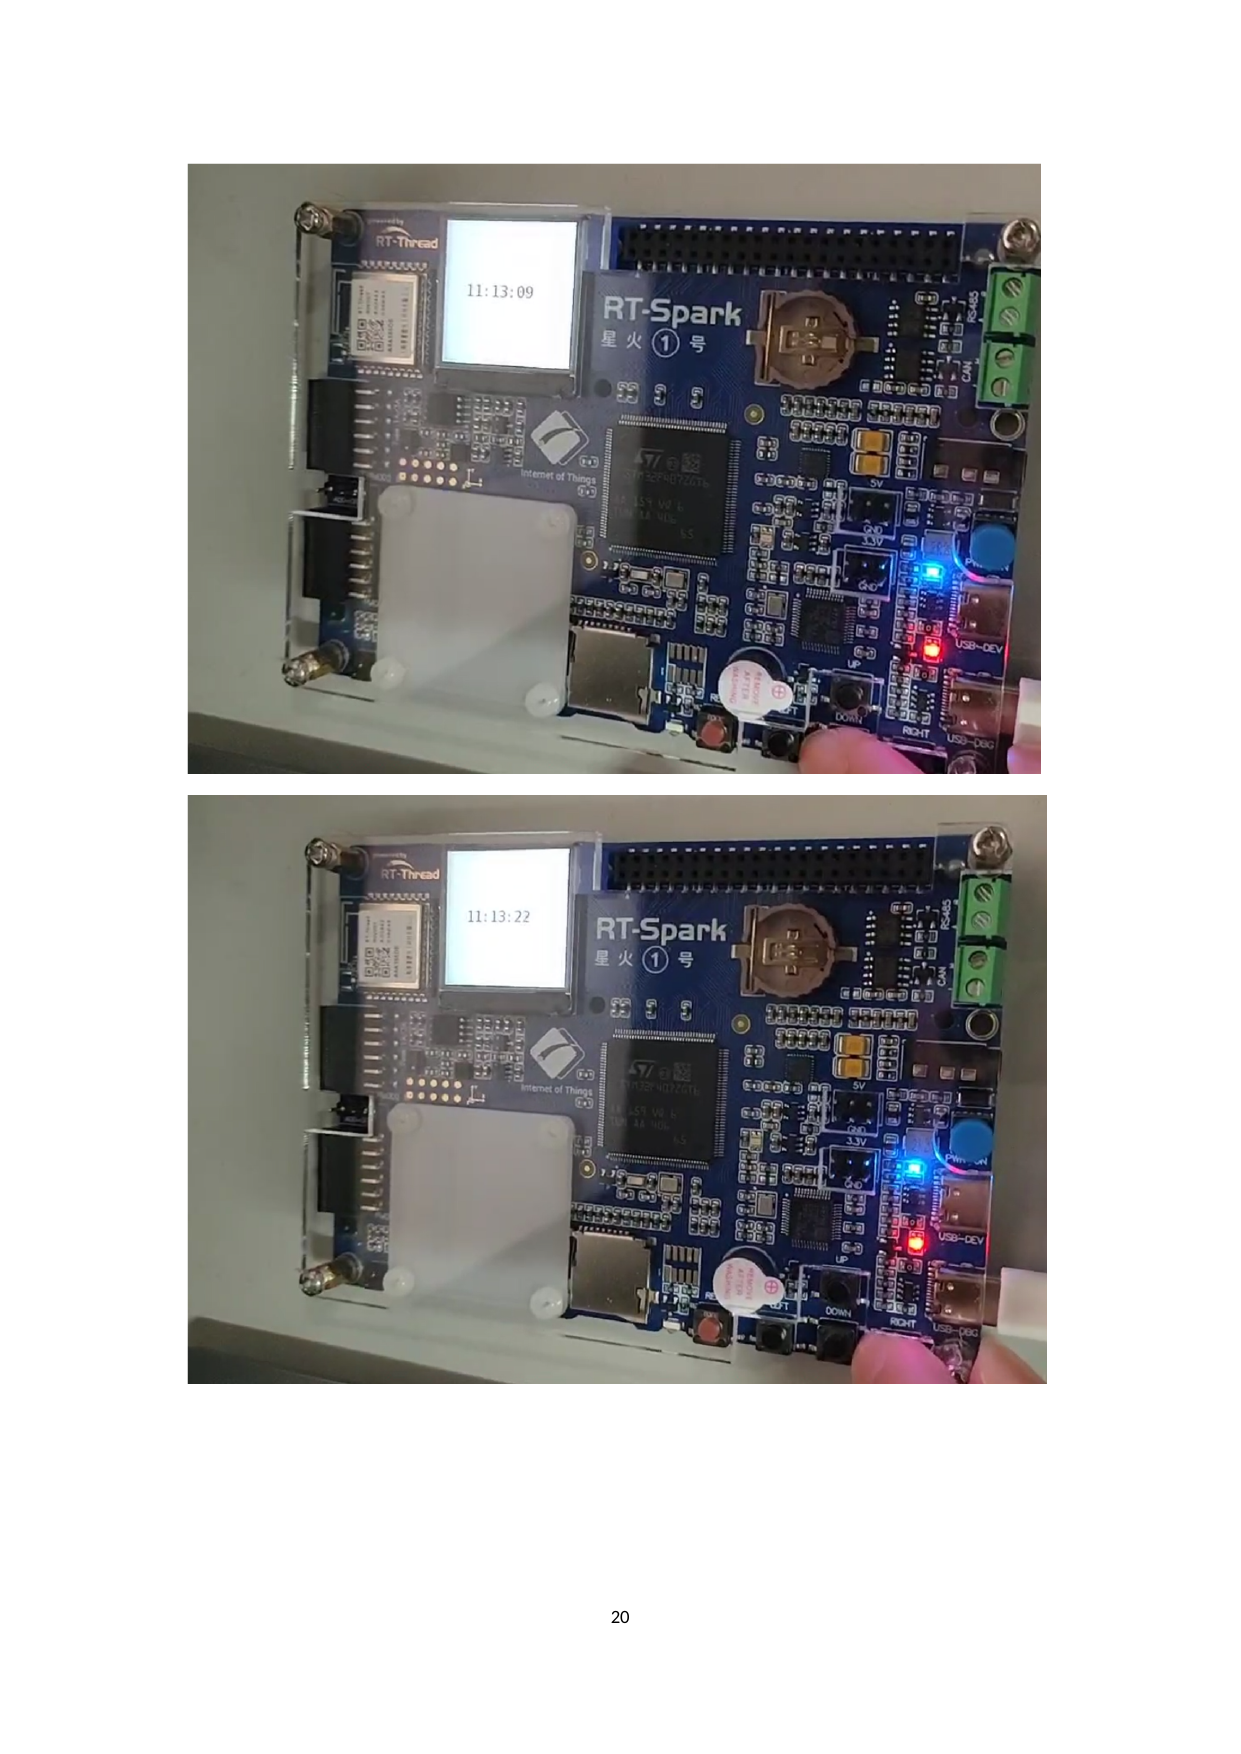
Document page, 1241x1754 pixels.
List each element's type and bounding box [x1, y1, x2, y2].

picture [189, 795, 1046, 1384]
picture [189, 164, 1041, 774]
